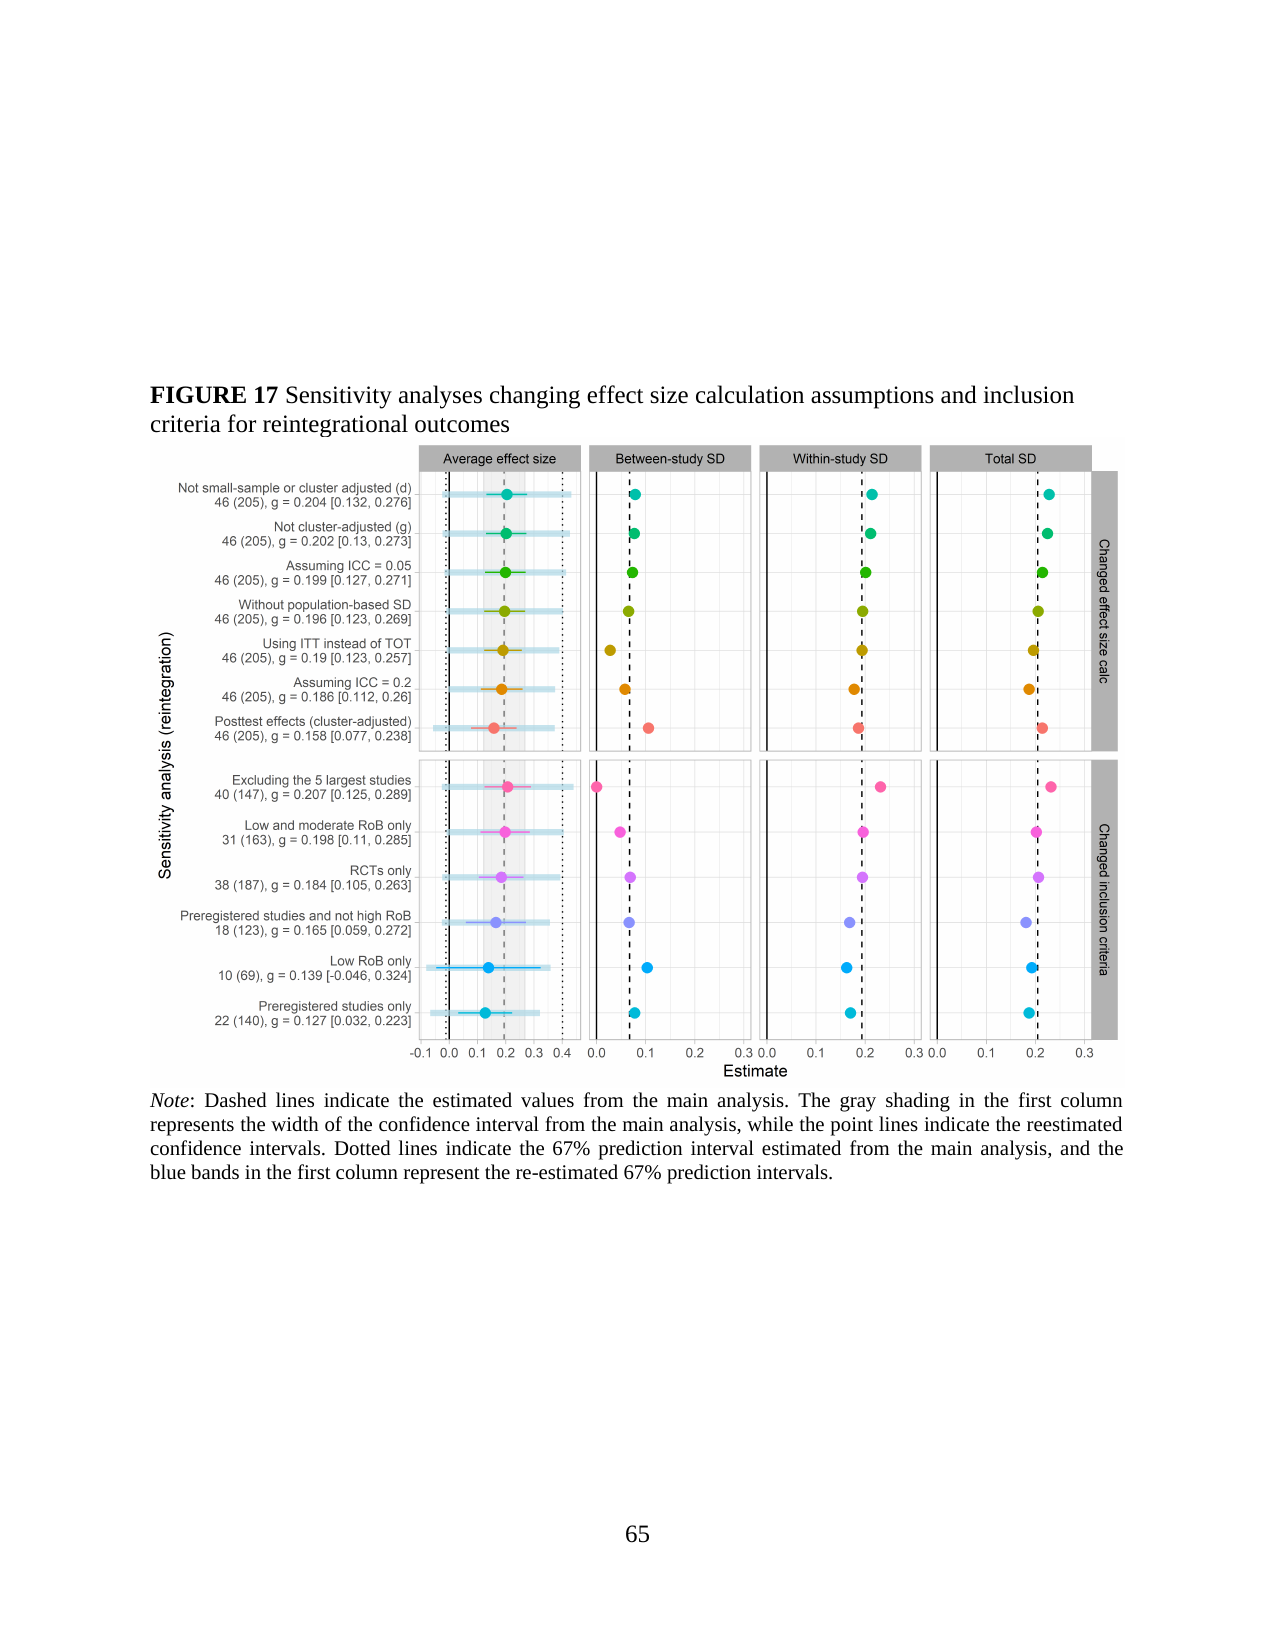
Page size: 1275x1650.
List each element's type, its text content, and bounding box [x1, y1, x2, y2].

text Note: Dashed lines indicate the estimated values from the main analysis. The gray shading in the first column represents the width of the confidence interval from the main analysis, while the point lines indicate the reestimated confidence intervals. Dotted lines indicate the 67% prediction interval estimated from the main analysis, and the blue bands in the first column represent the re-estimated 67% prediction intervals. [150, 1088, 1125, 1184]
text FIGURE 17 Sensitivity analyses changing effect size calculation assumptions and inclusion criteria for reintegrational outcomes [150, 380, 1125, 437]
picture [150, 437, 1125, 1088]
